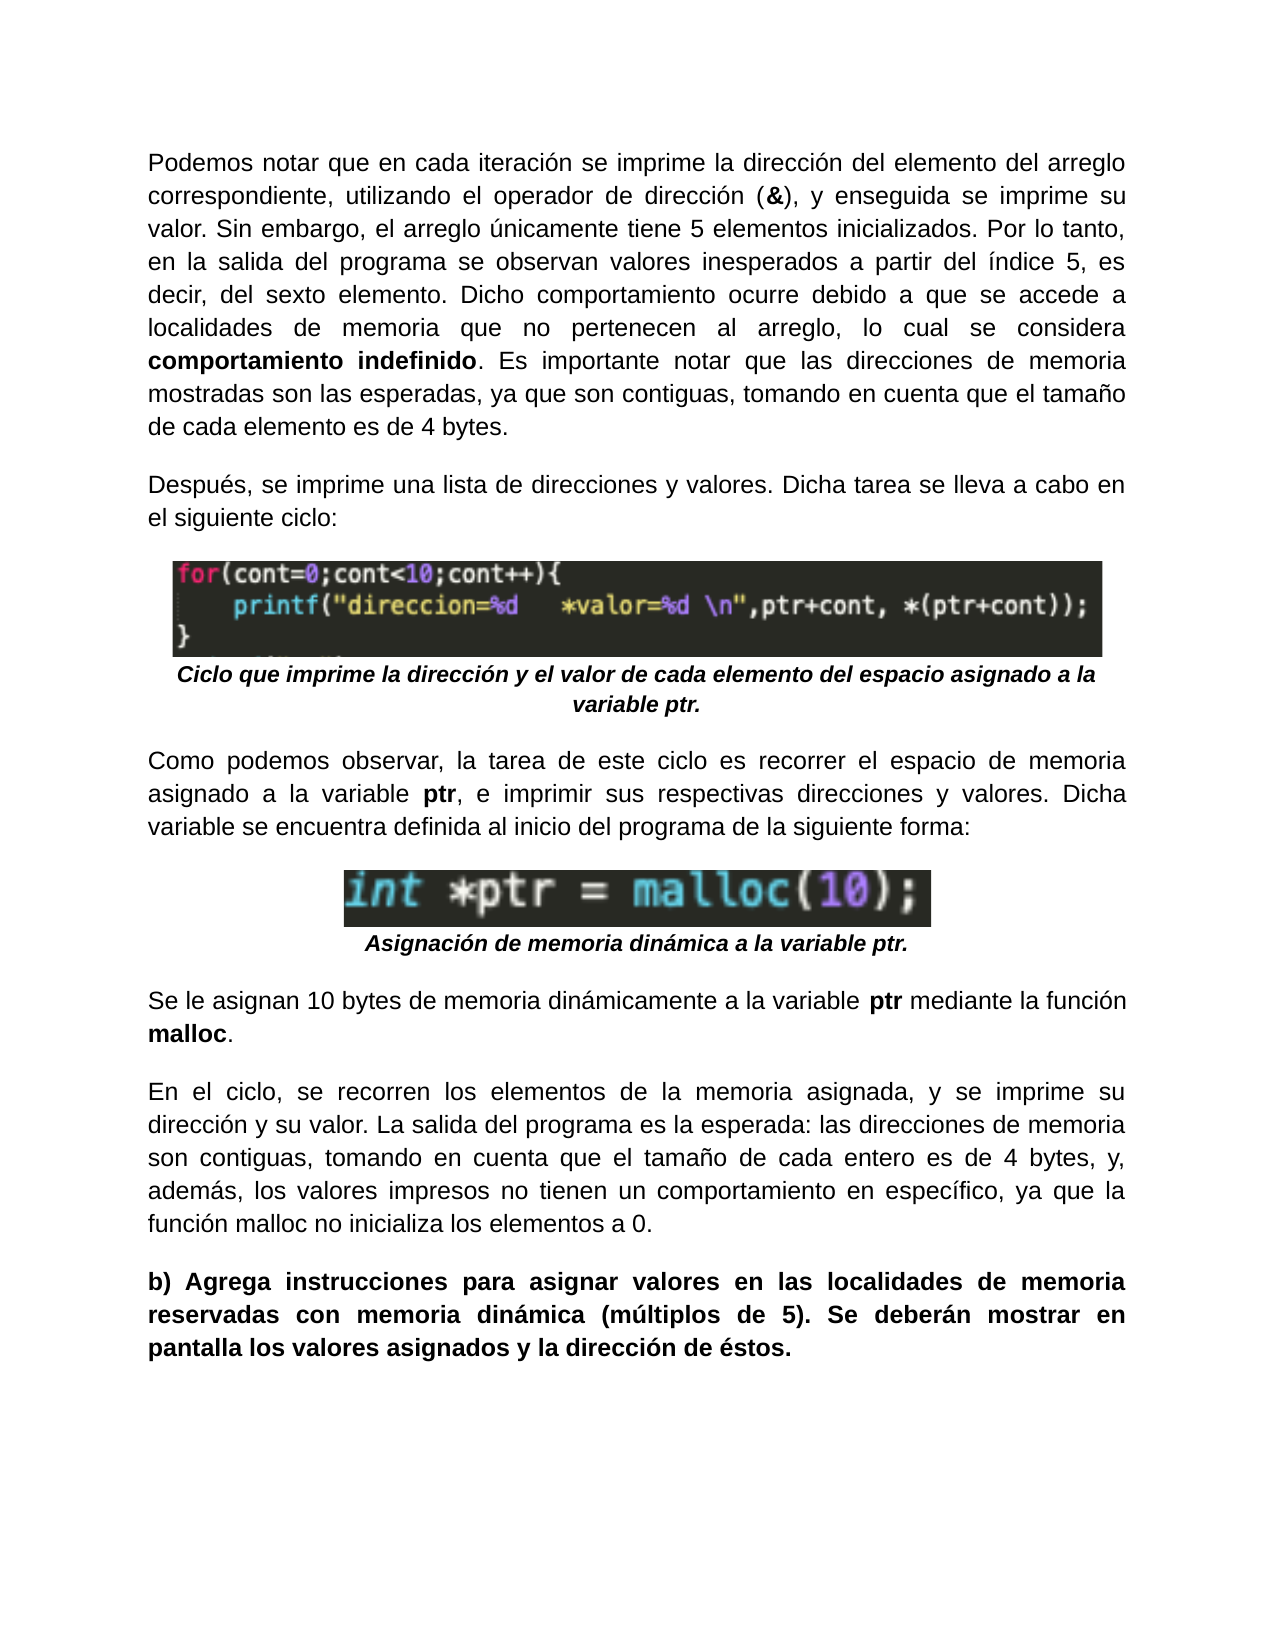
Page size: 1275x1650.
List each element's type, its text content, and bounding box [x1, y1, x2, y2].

text Como podemos observar, la tarea de este ciclo es recorrer el espacio de memoria asignado a la variable ptr, e imprimir sus respectivas direcciones y valores. Dicha variable se encuentra definida al inicio del programa de la siguiente forma: [148, 746, 1127, 841]
picture [172, 561, 1103, 657]
text Después, se imprime una lista de direcciones y valores. Dicha tarea se lleva a cabo en el siguiente ciclo: [148, 470, 1127, 532]
text Podemos notar que en cada iteración se imprime la dirección del elemento del arreglo correspondiente, utilizando el operador de dirección (&), y enseguida se imprime su valor. Sin embargo, el arreglo únicamente tiene 5 elementos inicializados. Por lo tanto, en la salida del programa se observan valores inesperados a partir del índice 5, es decir, del sexto elemento. Dicho comportamiento ocurre debido a que se accede a localidades de memoria que no pertenecen al arreglo, lo cual se considera comportamiento indefinido. Es importante notar que las direcciones de memoria mostradas son las esperadas, ya que son contiguas, tomando en cuenta que el tamaño de cada elemento es de 4 bytes. [148, 148, 1127, 441]
text En el ciclo, se recorren los elementos de la memoria asignada, y se imprime su dirección y su valor. La salida del programa es la esperada: las direcciones de memoria son contiguas, tomando en cuenta que el tamaño de cada entero es de 4 bytes, y, además, los valores impresos no tienen un comportamiento en específico, ya que la función malloc no inicializa los elementos a 0. [148, 1077, 1127, 1237]
text b) Agrega instrucciones para asignar valores en las localidades de memoria reservadas con memoria dinámica (múltiplos de 5). Se deberán mostrar en pantalla los valores asignados y la dirección de éstos. [148, 1267, 1127, 1362]
text Asignación de memoria dinámica a la variable ptr. [148, 930, 1127, 957]
text Se le asignan 10 bytes de memoria dinámicamente a la variable ptr mediante la función malloc. [148, 986, 1127, 1047]
picture [343, 870, 932, 927]
text Ciclo que imprime la dirección y el valor de cada elemento del espacio asignado a la variable ptr. [148, 661, 1127, 717]
